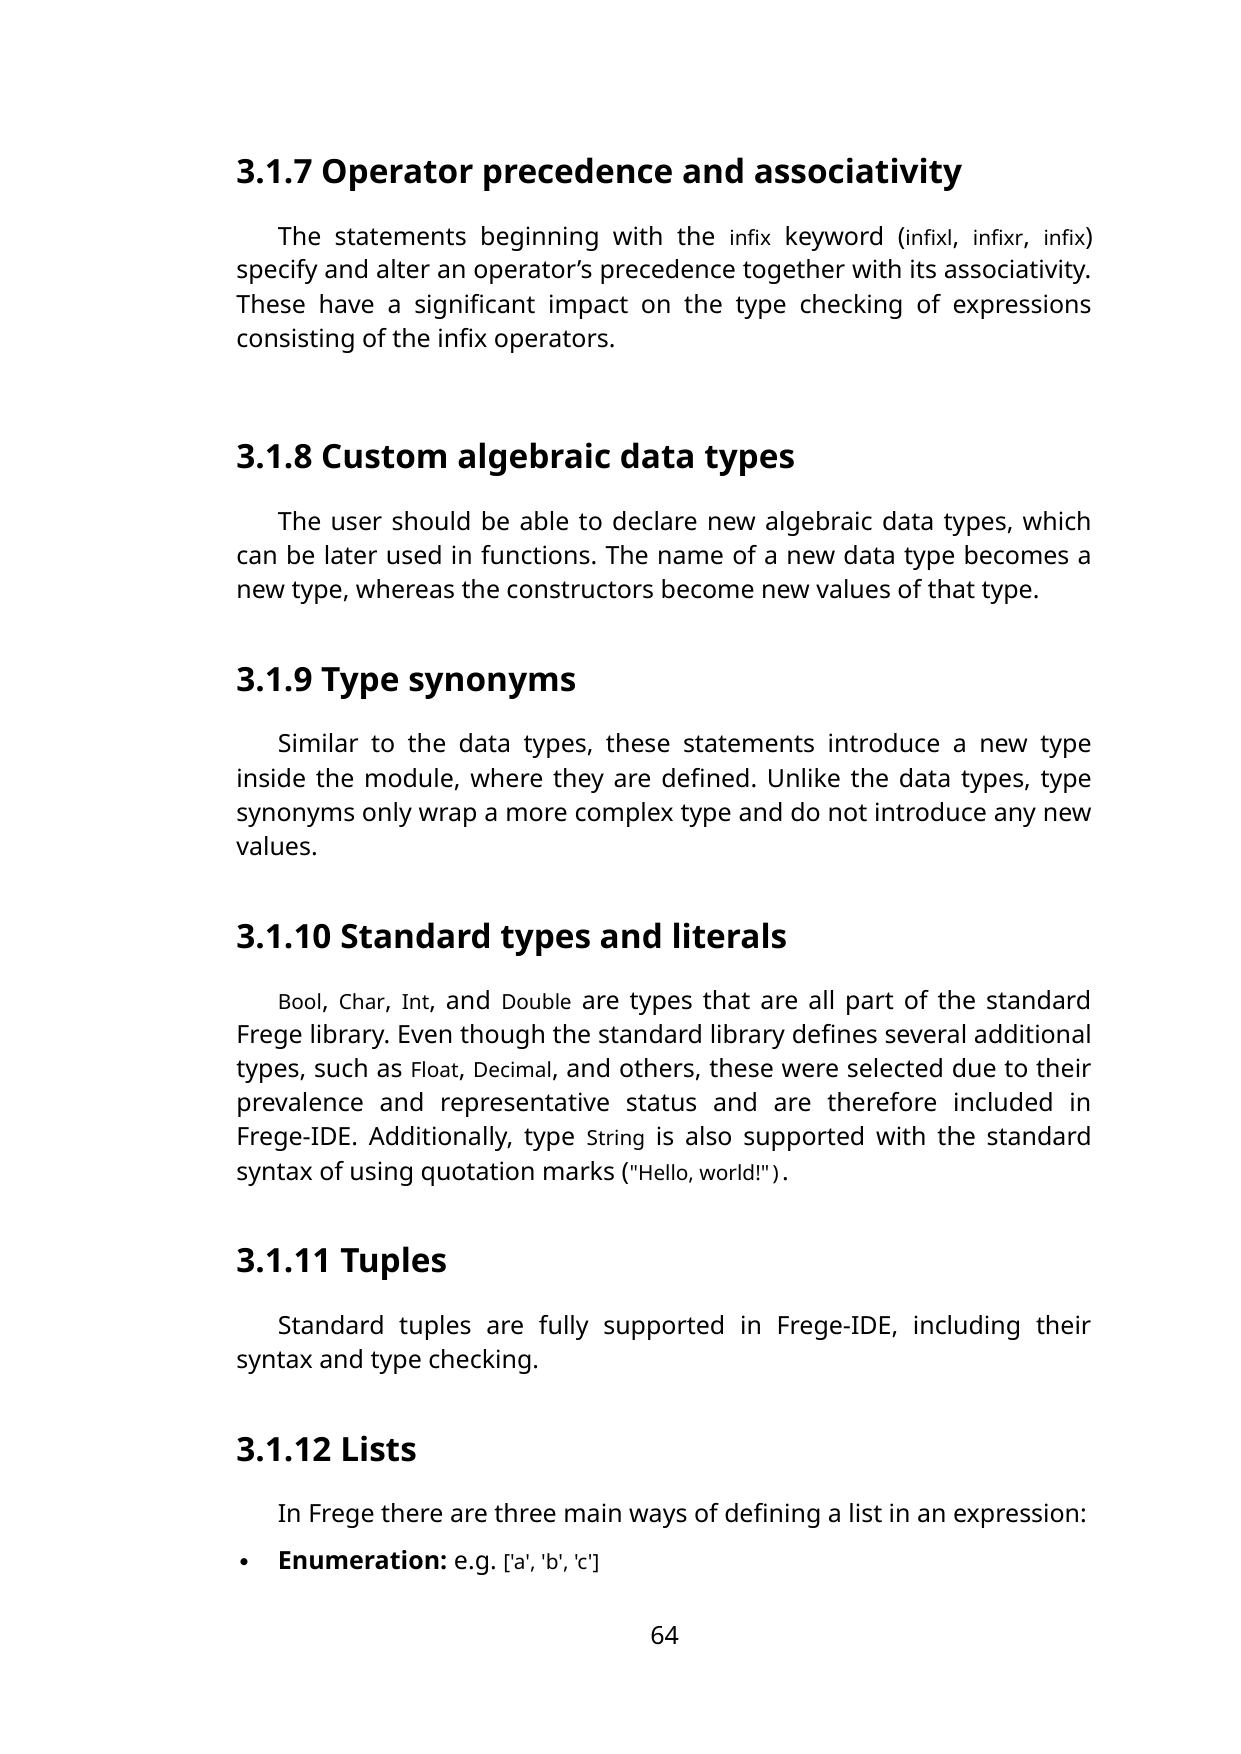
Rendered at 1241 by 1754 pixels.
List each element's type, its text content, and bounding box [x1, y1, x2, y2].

text The statements beginning with the infix keyword (infixl, infixr, infix) specify and alter an operator’s precedence together with its associativity. These have a significant impact on the type checking of expressions consisting of the infix operators. [236, 218, 1092, 354]
text Standard tuples are fully supported in Frege-IDE, including their syntax and type checking. [236, 1308, 1092, 1376]
text The user should be able to declare new algebraic data types, which can be later used in functions. The name of a new data type becomes a new type, whereas the constructors become new values of that type. [236, 503, 1092, 606]
subtitle 3.1.12 Lists [236, 1426, 1092, 1471]
text In Frege there are three main ways of defining a list in an expression: [236, 1496, 1092, 1530]
subtitle 3.1.10 Standard types and literals [236, 912, 1092, 958]
subtitle 3.1.7 Operator precedence and associativity [236, 148, 1092, 193]
subtitle 3.1.11 Tuples [236, 1237, 1092, 1283]
subtitle 3.1.8 Custom algebraic data types [236, 433, 1092, 478]
text Similar to the data types, these statements introduce a new type inside the module, where they are defined. Unlike the data types, type synonyms only wrap a more complex type and do not introduce any new values. [236, 726, 1092, 862]
text Bool, Char, Int, and Double are types that are all part of the standard Frege library. Even though the standard library defines several additional types, such as Float, Decimal, and others, these were selected due to their prevalence and representative status and are therefore included in Frege-IDE. Additionally, type String is also supported with the standard syntax of using quotation marks ("Hello, world!"). [236, 983, 1092, 1187]
text Enumeration: e.g. ['a', 'b', 'c'] [240, 1543, 1092, 1577]
subtitle 3.1.9 Type synonyms [236, 656, 1092, 701]
